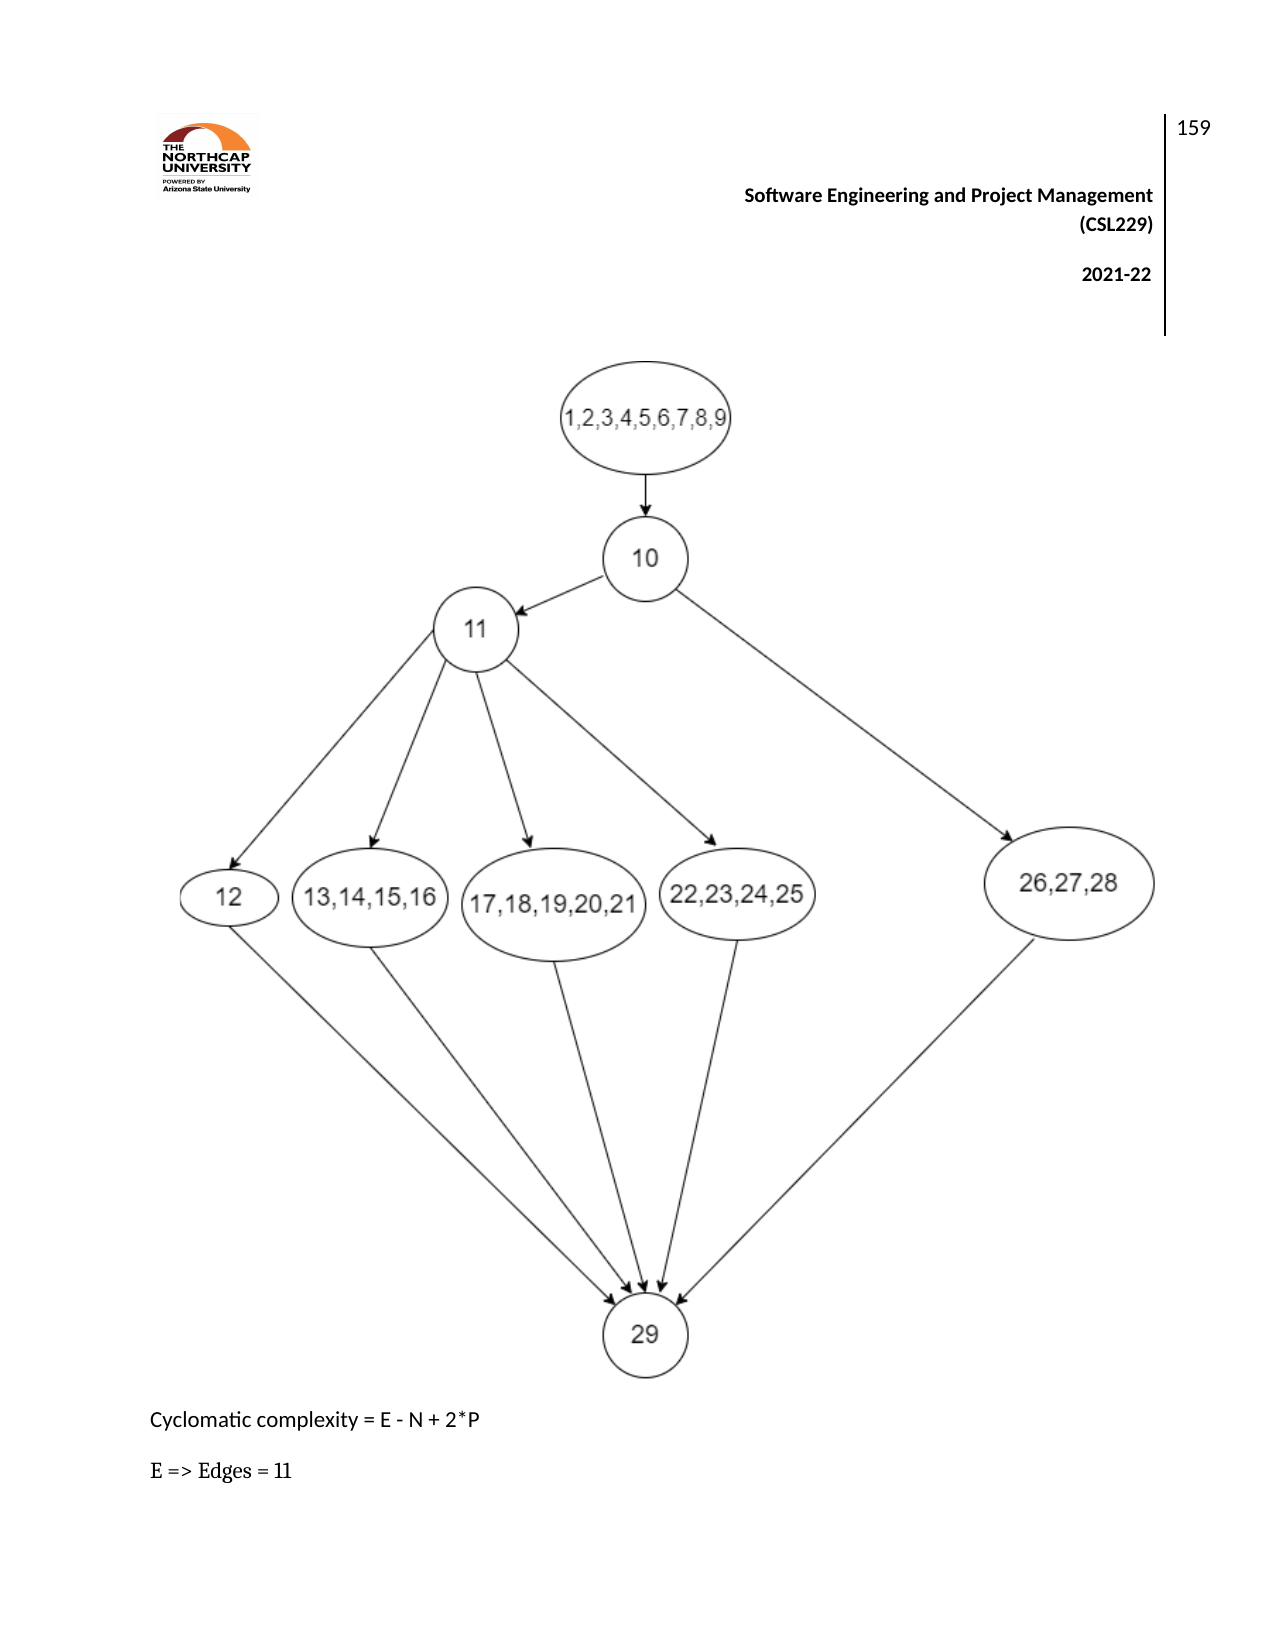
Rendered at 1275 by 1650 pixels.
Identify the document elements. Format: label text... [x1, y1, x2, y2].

picture [155, 113, 260, 202]
text E => Edges = 11 [150, 1458, 1125, 1484]
picture [179, 361, 1155, 1380]
text Cyclomatic complexity = E - N + 2*P [150, 1405, 1125, 1433]
